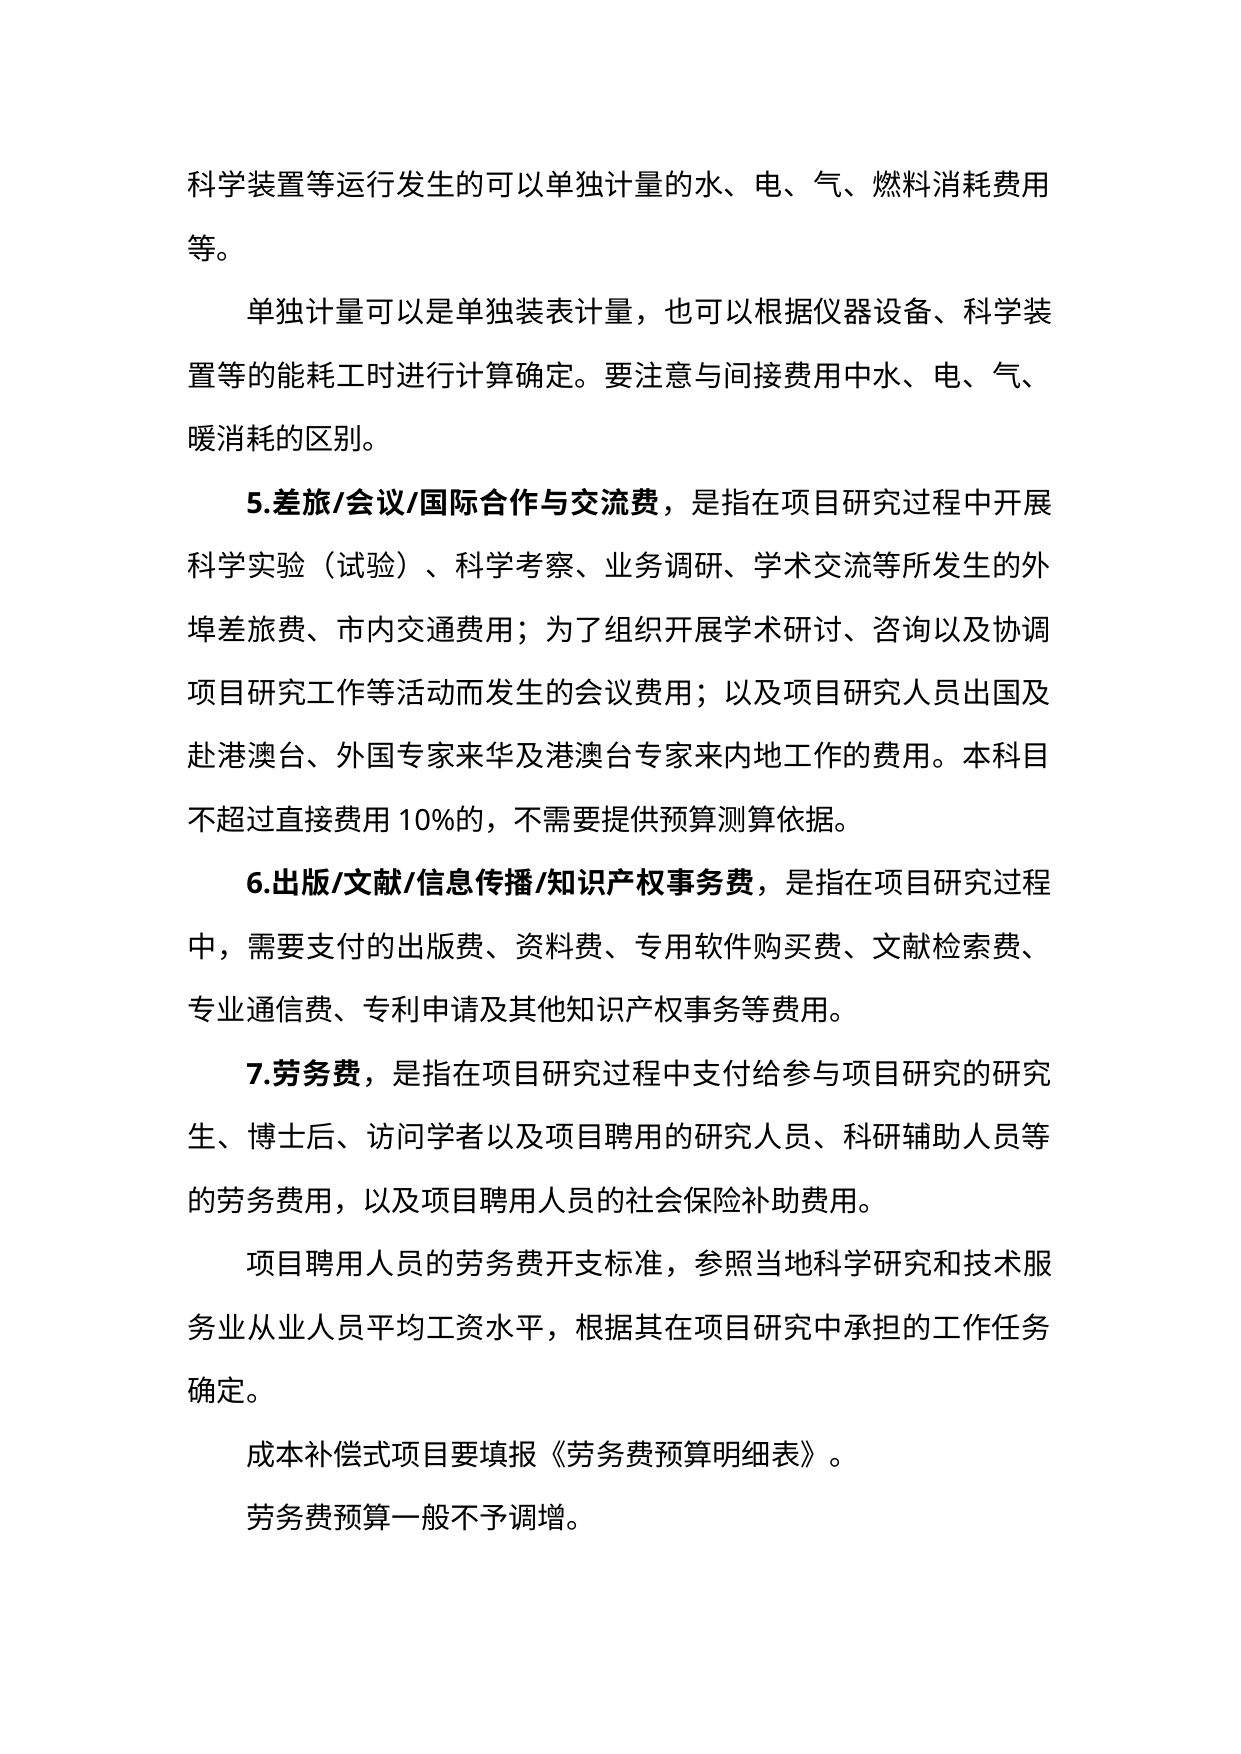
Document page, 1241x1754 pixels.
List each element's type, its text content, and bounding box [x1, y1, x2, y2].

text 6.出版/文献/信息传播/知识产权事务费，是指在项目研究过程中，需要支付的出版费、资料费、专用软件购买费、文献检索费、专业通信费、专利申请及其他知识产权事务等费用。 [187, 860, 1053, 1029]
text 单独计量可以是单独装表计量，也可以根据仪器设备、科学装置等的能耗工时进行计算确定。要注意与间接费用中水、电、气、暖消耗的区别。 [187, 289, 1053, 458]
text 5.差旅/会议/国际合作与交流费，是指在项目研究过程中开展科学实验（试验）、科学考察、业务调研、学术交流等所发生的外埠差旅费、市内交通费用；为了组织开展学术研讨、咨询以及协调项目研究工作等活动而发生的会议费用；以及项目研究人员出国及赴港澳台、外国专家来华及港澳台专家来内地工作的费用。本科目不超过直接费用10%的，不需要提供预算测算依据。 [187, 479, 1053, 839]
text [187, 162, 1053, 268]
text 项目聘用人员的劳务费开支标准，参照当地科学研究和技术服务业从业人员平均工资水平，根据其在项目研究中承担的工作任务确定。 [187, 1241, 1053, 1410]
text 成本补偿式项目要填报《劳务费预算明细表》。 [187, 1431, 1053, 1473]
text 劳务费预算一般不予调增。 [187, 1494, 1053, 1537]
text 7.劳务费，是指在项目研究过程中支付给参与项目研究的研究生、博士后、访问学者以及项目聘用的研究人员、科研辅助人员等的劳务费用，以及项目聘用人员的社会保险补助费用。 [187, 1050, 1053, 1220]
